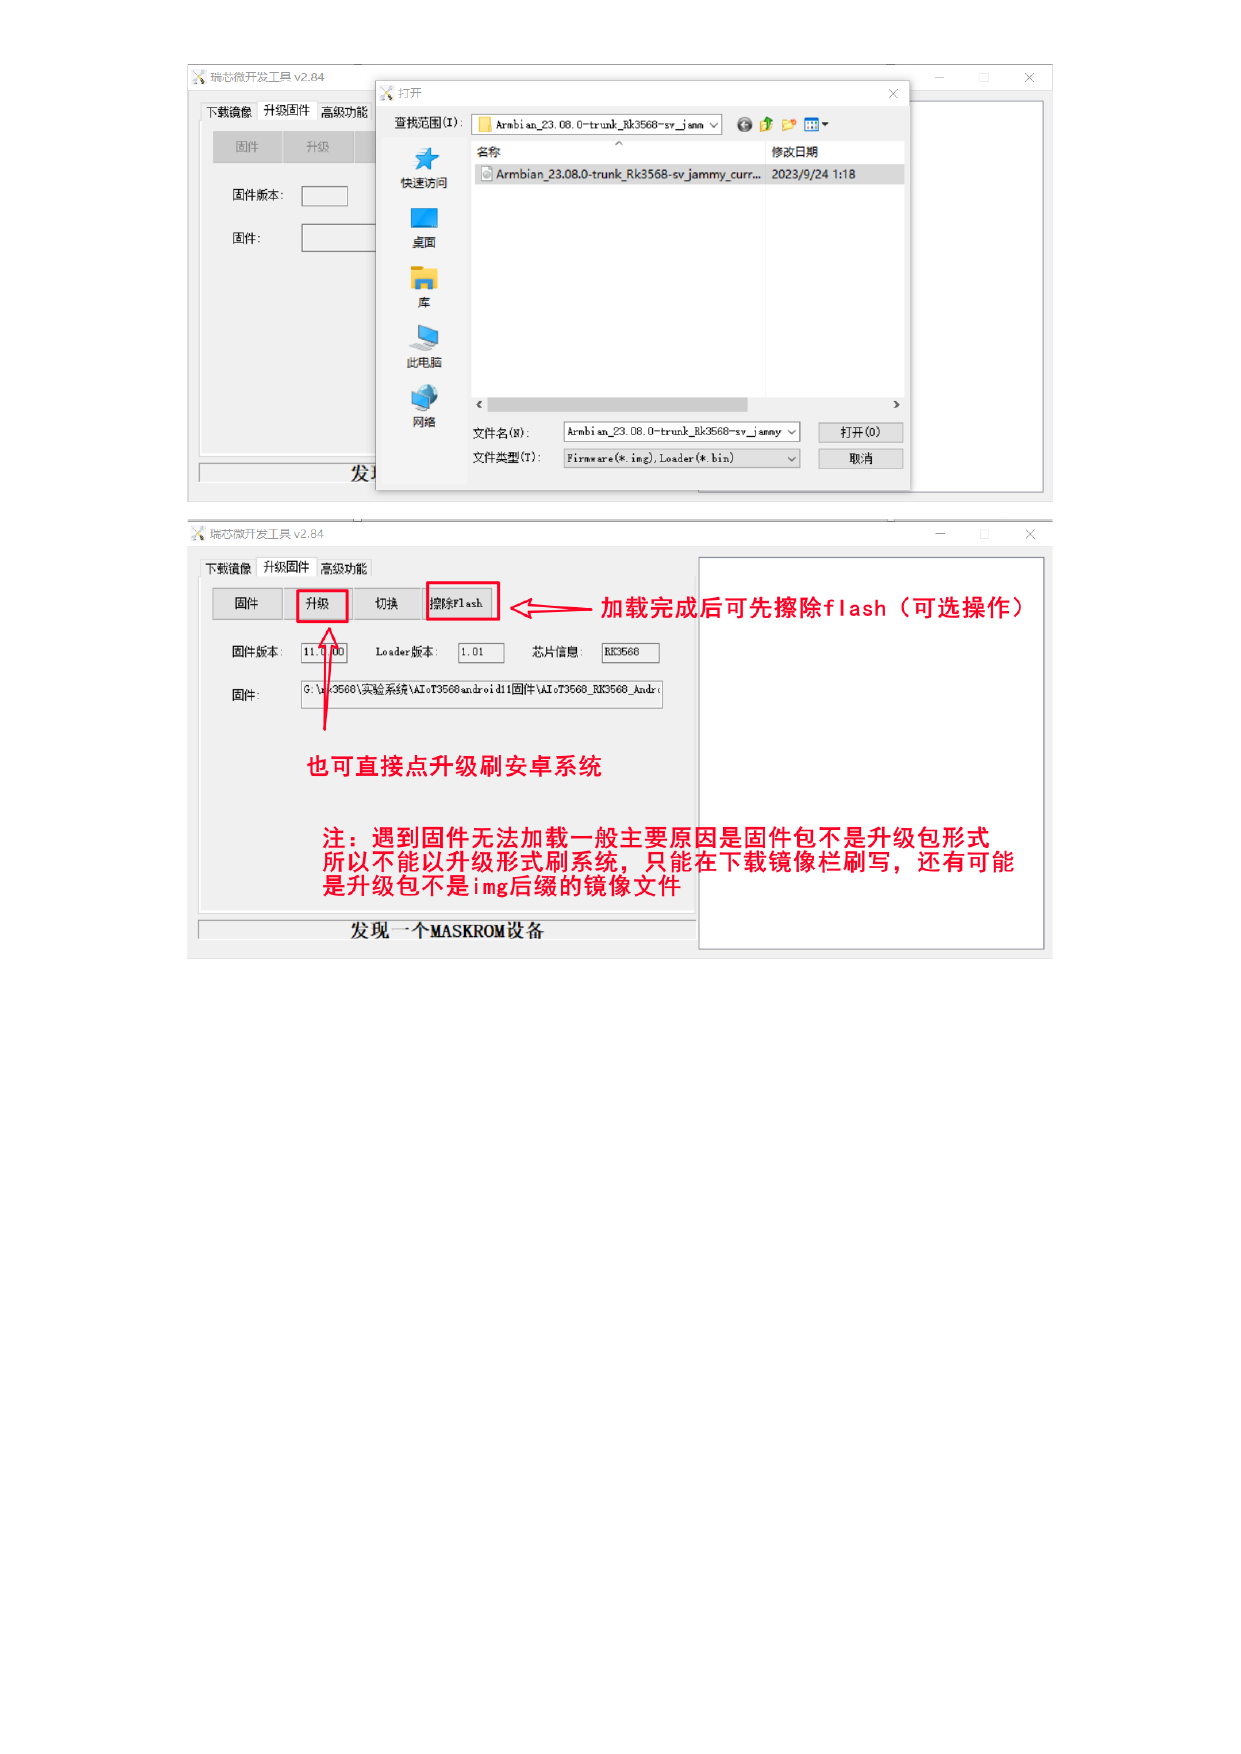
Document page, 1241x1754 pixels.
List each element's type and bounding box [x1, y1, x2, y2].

picture [187, 519, 1053, 959]
picture [187, 64, 1053, 502]
